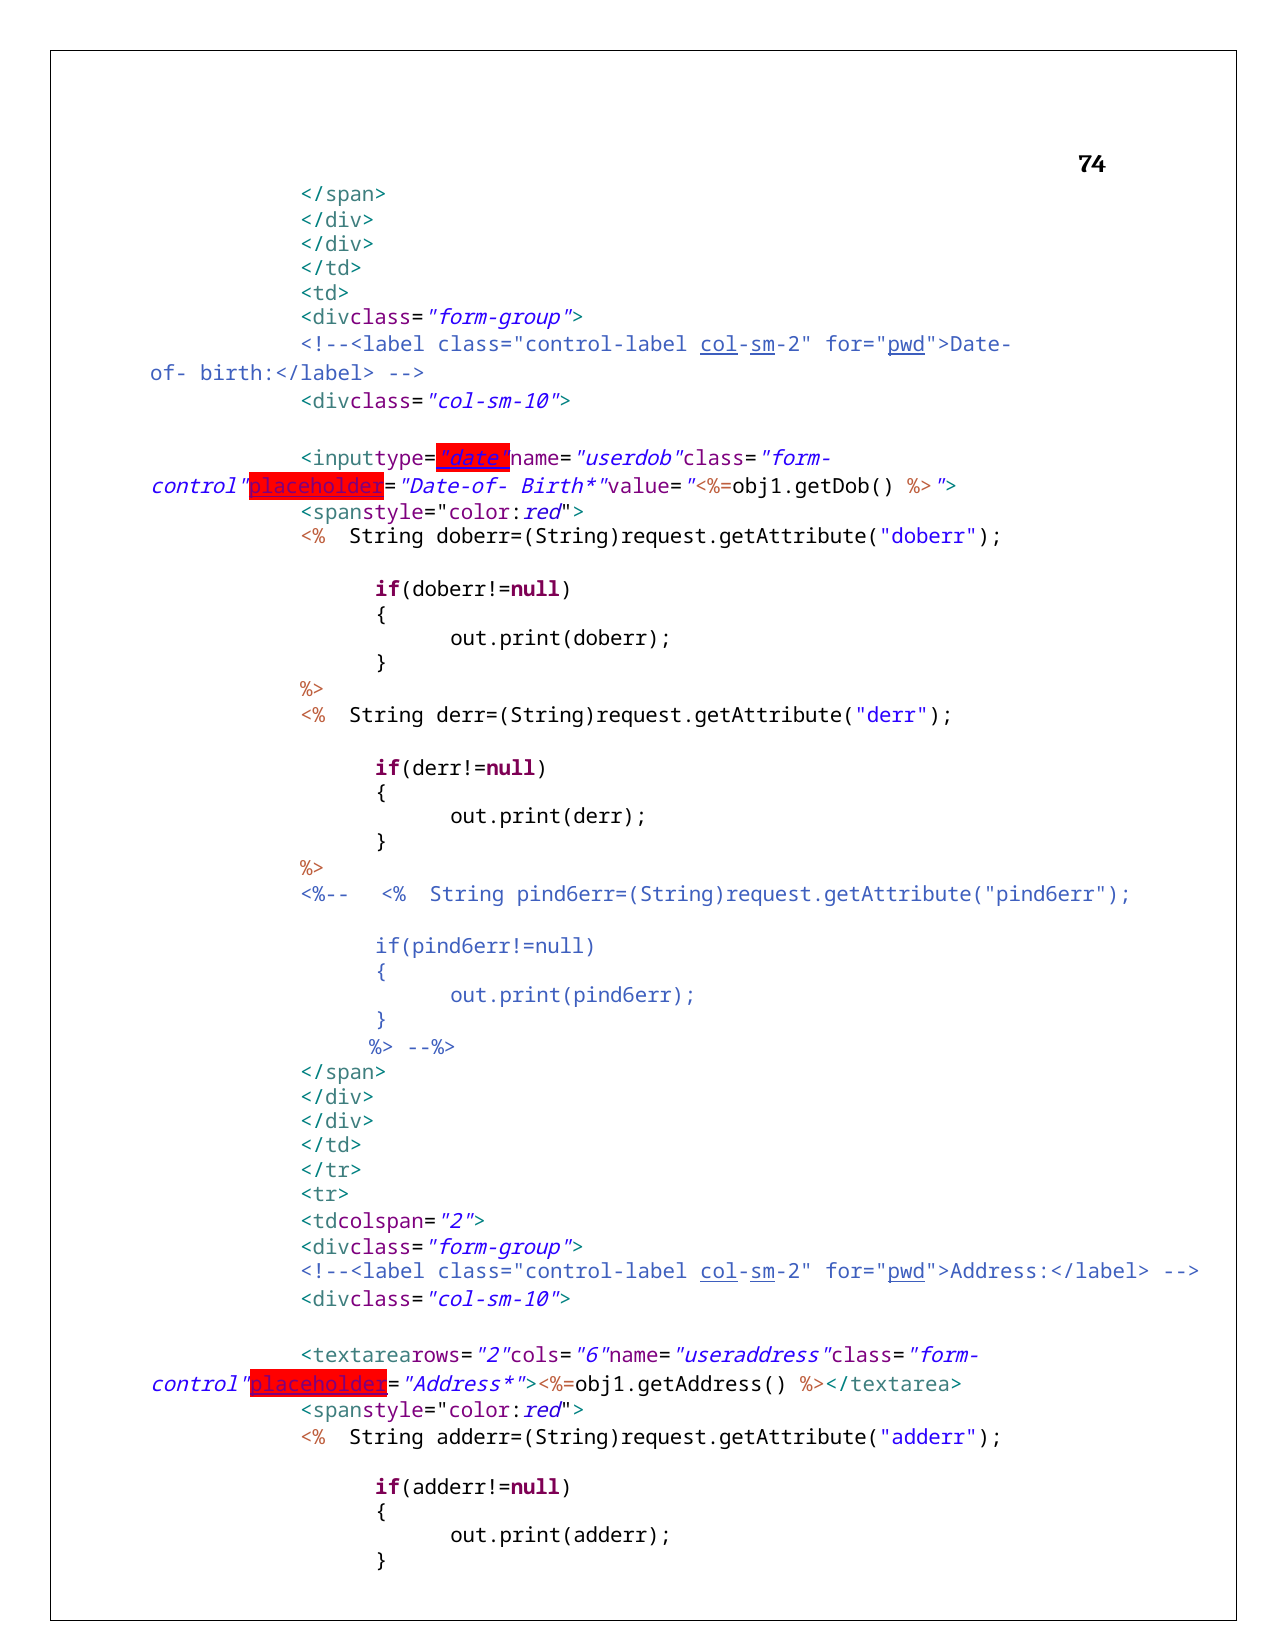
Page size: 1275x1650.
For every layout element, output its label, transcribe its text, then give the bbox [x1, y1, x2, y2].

text } [375, 1548, 1236, 1572]
text </td> [300, 1133, 1236, 1158]
text <spanstyle="color:red"> [300, 500, 1236, 524]
text <%-- <% String pind6err=(String)request.getAttribute("pind6err"); [300, 882, 1236, 906]
text <textarearows="2"cols="6"name="useraddress"class="form- control"placeholder="Address*"><%=obj1.getAddress() %></textarea> [150, 1341, 1023, 1397]
text } [375, 1007, 1236, 1032]
text if(pind6err!=null) [375, 934, 1236, 959]
text </td> [300, 256, 1236, 281]
text out.print(doberr); [450, 626, 1236, 650]
text { [375, 959, 1236, 983]
text } [375, 829, 1236, 853]
text %> [300, 853, 1236, 882]
text %> [300, 674, 1236, 703]
text <td> [300, 281, 1236, 305]
text </tr> [300, 1158, 1236, 1182]
text </div> [300, 208, 1236, 232]
text <tdcolspan="2"> [300, 1206, 1236, 1235]
text <divclass="col-sm-10"> [300, 1284, 1236, 1312]
text <% String doberr=(String)request.getAttribute("doberr"); [300, 524, 1236, 549]
text if(adderr!=null) [375, 1475, 1236, 1499]
text out.print(adderr); [450, 1523, 1236, 1548]
text <divclass="form-group"> [300, 1235, 1236, 1259]
text <!--<label class="control-label col-sm-2" for="pwd">Address:</label> --> [300, 1259, 1236, 1284]
text </div> [300, 232, 1236, 256]
text { [375, 780, 1236, 804]
text %> --%> [369, 1032, 1236, 1060]
text </span> [300, 179, 1236, 208]
text out.print(derr); [450, 804, 1236, 829]
text } [375, 650, 1236, 674]
text if(doberr!=null) [375, 577, 1236, 602]
text { [375, 602, 1236, 626]
text </div> [300, 1085, 1236, 1109]
text out.print(pind6err); [450, 983, 1236, 1007]
text <tr> [300, 1182, 1236, 1206]
text </div> [300, 1109, 1236, 1133]
text <divclass="form-group"> [300, 305, 1236, 329]
text <inputtype="date"name="userdob"class="form-control"placeholder="Date-of- Birth*"value="<%=obj1.getDob() %>"> [150, 443, 1114, 500]
text </span> [300, 1060, 1236, 1085]
text if(derr!=null) [375, 756, 1236, 780]
text <divclass="col-sm-10"> [300, 386, 1236, 415]
text { [375, 1499, 1236, 1523]
text <% String derr=(String)request.getAttribute("derr"); [300, 703, 1236, 727]
text <spanstyle="color:red"> [300, 1397, 1236, 1422]
text <% String adderr=(String)request.getAttribute("adderr"); [300, 1422, 1236, 1450]
text <!--<label class="control-label col-sm-2" for="pwd">Date-of- birth:</label> --> [150, 329, 1023, 386]
